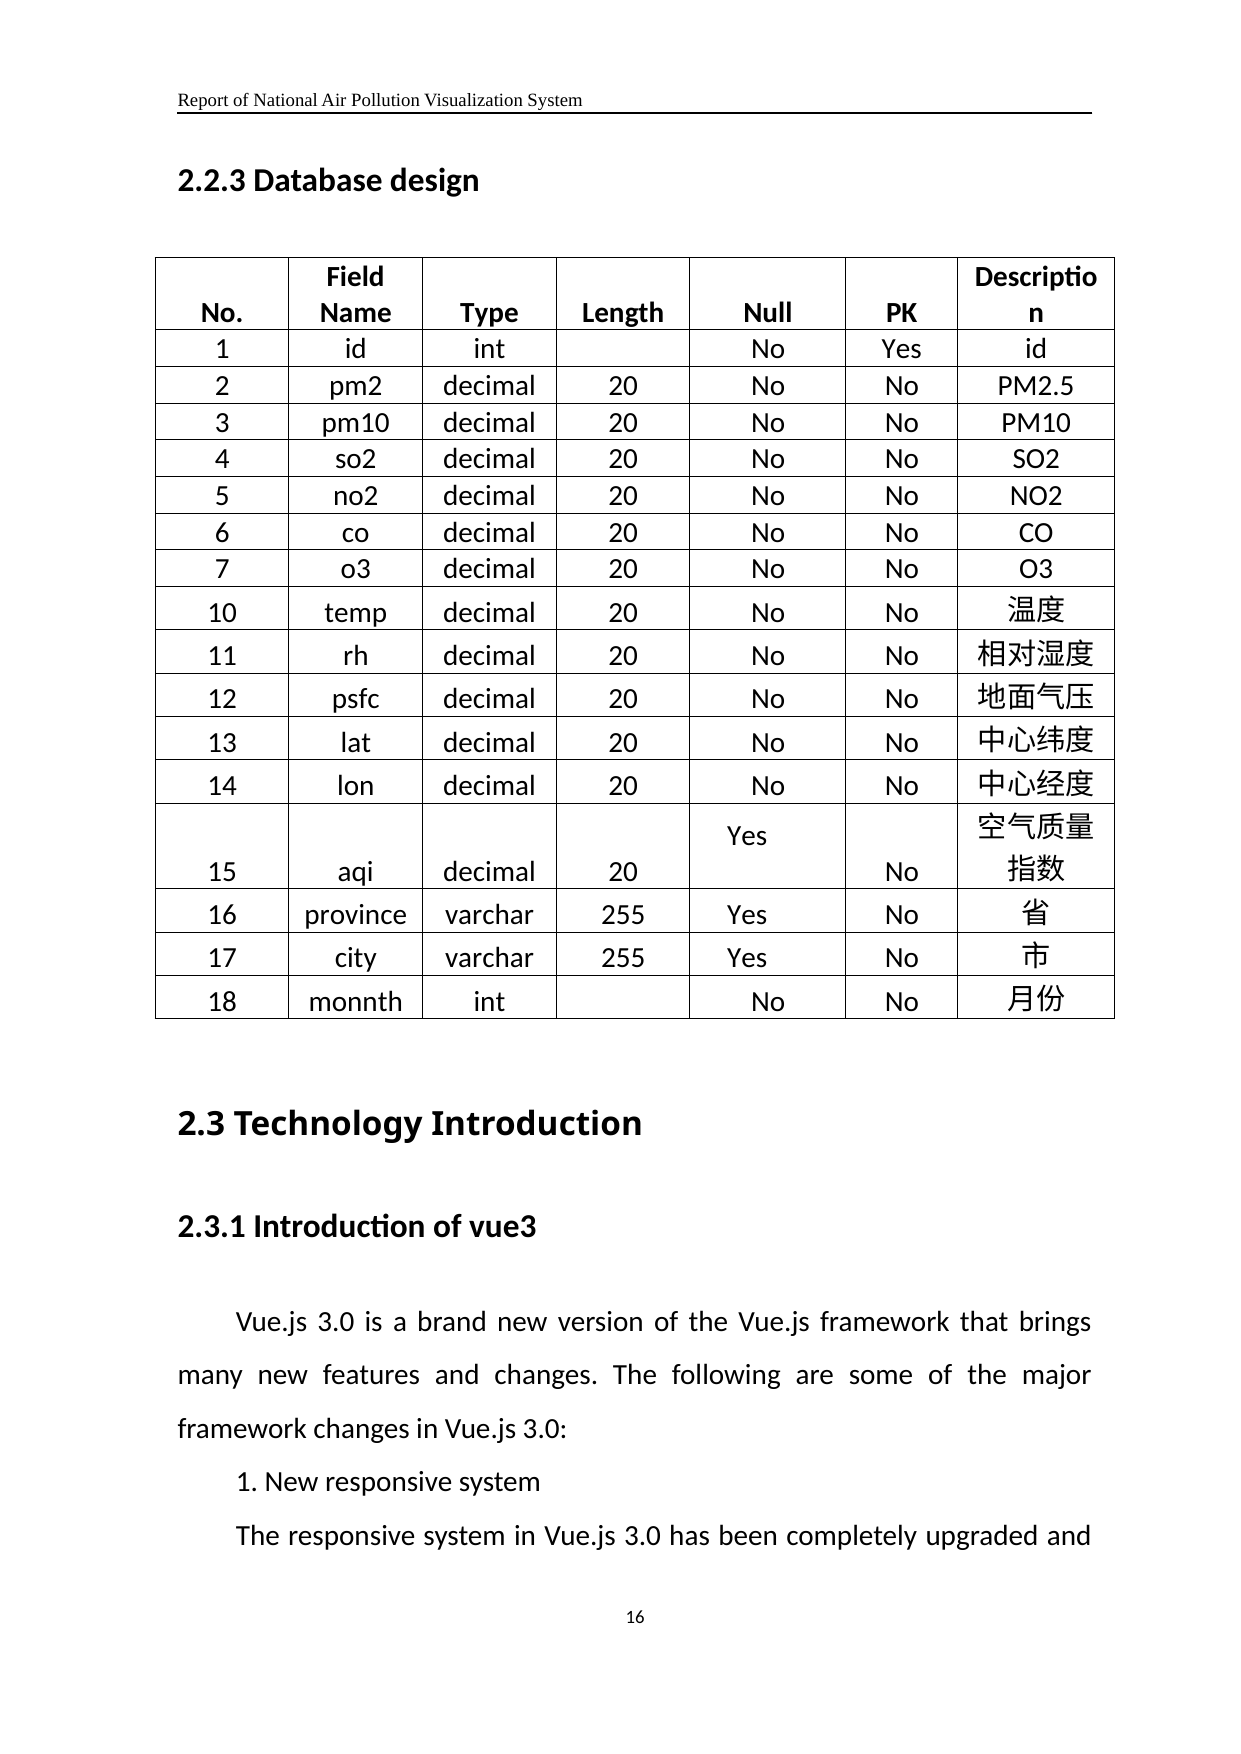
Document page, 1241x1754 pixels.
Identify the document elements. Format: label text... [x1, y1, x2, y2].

table_cell No [690, 367, 845, 403]
table_cell no2 [289, 477, 422, 513]
subtitle 2.3 Technology Introduction [177, 1100, 1092, 1145]
table_cell Yes [846, 330, 957, 366]
table_cell decimal [423, 404, 556, 439]
table_cell No [846, 674, 957, 716]
table_cell PM10 [958, 404, 1114, 439]
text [177, 1517, 1092, 1552]
table_cell o3 [289, 550, 422, 586]
table_cell No [846, 477, 957, 513]
table_cell No [846, 514, 957, 549]
table_cell 13 [156, 717, 288, 759]
table_cell aqi [289, 804, 422, 888]
table_cell Yes [690, 933, 845, 975]
table_header Description [958, 258, 1114, 329]
table_cell id [958, 330, 1114, 366]
table_cell No [846, 889, 957, 932]
table_cell decimal [423, 477, 556, 513]
table_cell 6 [156, 514, 288, 549]
table_cell 12 [156, 674, 288, 716]
table_cell 20 [557, 674, 689, 716]
table_cell decimal [423, 717, 556, 759]
table_cell 20 [557, 440, 689, 476]
table_cell No [690, 674, 845, 716]
table_cell decimal [423, 630, 556, 673]
table_header Field Name [289, 258, 422, 329]
table_cell 15 [156, 804, 288, 888]
table_cell 20 [557, 760, 689, 803]
table_cell O3 [958, 550, 1114, 586]
table_cell 5 [156, 477, 288, 513]
table_cell 20 [557, 717, 689, 759]
table_cell Yes [690, 804, 845, 888]
table_cell 市 [958, 933, 1114, 975]
table_cell No [846, 976, 957, 1018]
text Vue.js 3.0 is a brand new version of the Vue.js framework that brings many new features and changes. The following are some of the major framework changes in Vue.js 3.0: [177, 1303, 1092, 1445]
table_cell decimal [423, 804, 556, 888]
table_cell Yes [690, 889, 845, 932]
table_cell 18 [156, 976, 288, 1018]
table_cell 空气质量指数 [958, 804, 1114, 888]
table_cell monnth [289, 976, 422, 1018]
table_cell 3 [156, 404, 288, 439]
text 1. New responsive system [177, 1463, 1092, 1499]
table_cell 20 [557, 404, 689, 439]
table_cell [557, 976, 689, 1018]
table_cell varchar [423, 889, 556, 932]
table_cell No [690, 550, 845, 586]
table_header Type [423, 258, 556, 329]
table_cell No [690, 717, 845, 759]
table_cell 20 [557, 550, 689, 586]
table_cell decimal [423, 760, 556, 803]
table_cell 255 [557, 933, 689, 975]
table_cell No [846, 804, 957, 888]
table_cell co [289, 514, 422, 549]
table_header PK [846, 258, 957, 329]
table_cell lon [289, 760, 422, 803]
table_cell No [846, 367, 957, 403]
table_cell No [690, 477, 845, 513]
table_cell 相对湿度 [958, 630, 1114, 673]
table_cell 省 [958, 889, 1114, 932]
table_header Null [690, 258, 845, 329]
table_cell No [846, 760, 957, 803]
table_cell 4 [156, 440, 288, 476]
table_cell decimal [423, 674, 556, 716]
table_cell 255 [557, 889, 689, 932]
table_cell No [690, 440, 845, 476]
table_cell psfc [289, 674, 422, 716]
table_cell so2 [289, 440, 422, 476]
table_cell No [846, 717, 957, 759]
table_header Length [557, 258, 689, 329]
table_cell No [690, 404, 845, 439]
table_cell 16 [156, 889, 288, 932]
table_cell 20 [557, 477, 689, 513]
table_cell int [423, 976, 556, 1018]
table_cell NO2 [958, 477, 1114, 513]
table_cell province [289, 889, 422, 932]
table_cell 20 [557, 367, 689, 403]
table_cell decimal [423, 550, 556, 586]
table_cell decimal [423, 514, 556, 549]
table_cell SO2 [958, 440, 1114, 476]
table_cell No [846, 630, 957, 673]
table_cell id [289, 330, 422, 366]
table_cell 20 [557, 514, 689, 549]
table_cell temp [289, 587, 422, 629]
table_cell 20 [557, 587, 689, 629]
table_cell pm10 [289, 404, 422, 439]
table_cell No [690, 630, 845, 673]
table_cell 月份 [958, 976, 1114, 1018]
table_cell 14 [156, 760, 288, 803]
table_cell No [690, 330, 845, 366]
table_cell 地面气压 [958, 674, 1114, 716]
table_cell 中心经度 [958, 760, 1114, 803]
table_cell No [690, 587, 845, 629]
table_cell decimal [423, 587, 556, 629]
table_cell 2 [156, 367, 288, 403]
table_cell 温度 [958, 587, 1114, 629]
table_cell 1 [156, 330, 288, 366]
table_header No. [156, 258, 288, 329]
table_cell No [846, 933, 957, 975]
table_cell [557, 330, 689, 366]
table_cell CO [958, 514, 1114, 549]
table_cell city [289, 933, 422, 975]
table_cell pm2 [289, 367, 422, 403]
table_cell rh [289, 630, 422, 673]
table_cell No [690, 760, 845, 803]
table_cell No [846, 587, 957, 629]
table_cell decimal [423, 367, 556, 403]
table_cell No [690, 976, 845, 1018]
subtitle 2.2.3 Database design [177, 159, 1092, 200]
table_cell 10 [156, 587, 288, 629]
table_cell varchar [423, 933, 556, 975]
table_cell No [690, 514, 845, 549]
table_cell PM2.5 [958, 367, 1114, 403]
table_cell int [423, 330, 556, 366]
table_cell 20 [557, 804, 689, 888]
table_cell 中心纬度 [958, 717, 1114, 759]
table_cell 7 [156, 550, 288, 586]
subtitle 2.3.1 Introduction of vue3 [177, 1205, 1092, 1246]
table_cell decimal [423, 440, 556, 476]
table_cell No [846, 404, 957, 439]
table_cell No [846, 440, 957, 476]
table_cell 11 [156, 630, 288, 673]
table_cell 20 [557, 630, 689, 673]
table_cell lat [289, 717, 422, 759]
table_cell 17 [156, 933, 288, 975]
table_cell No [846, 550, 957, 586]
